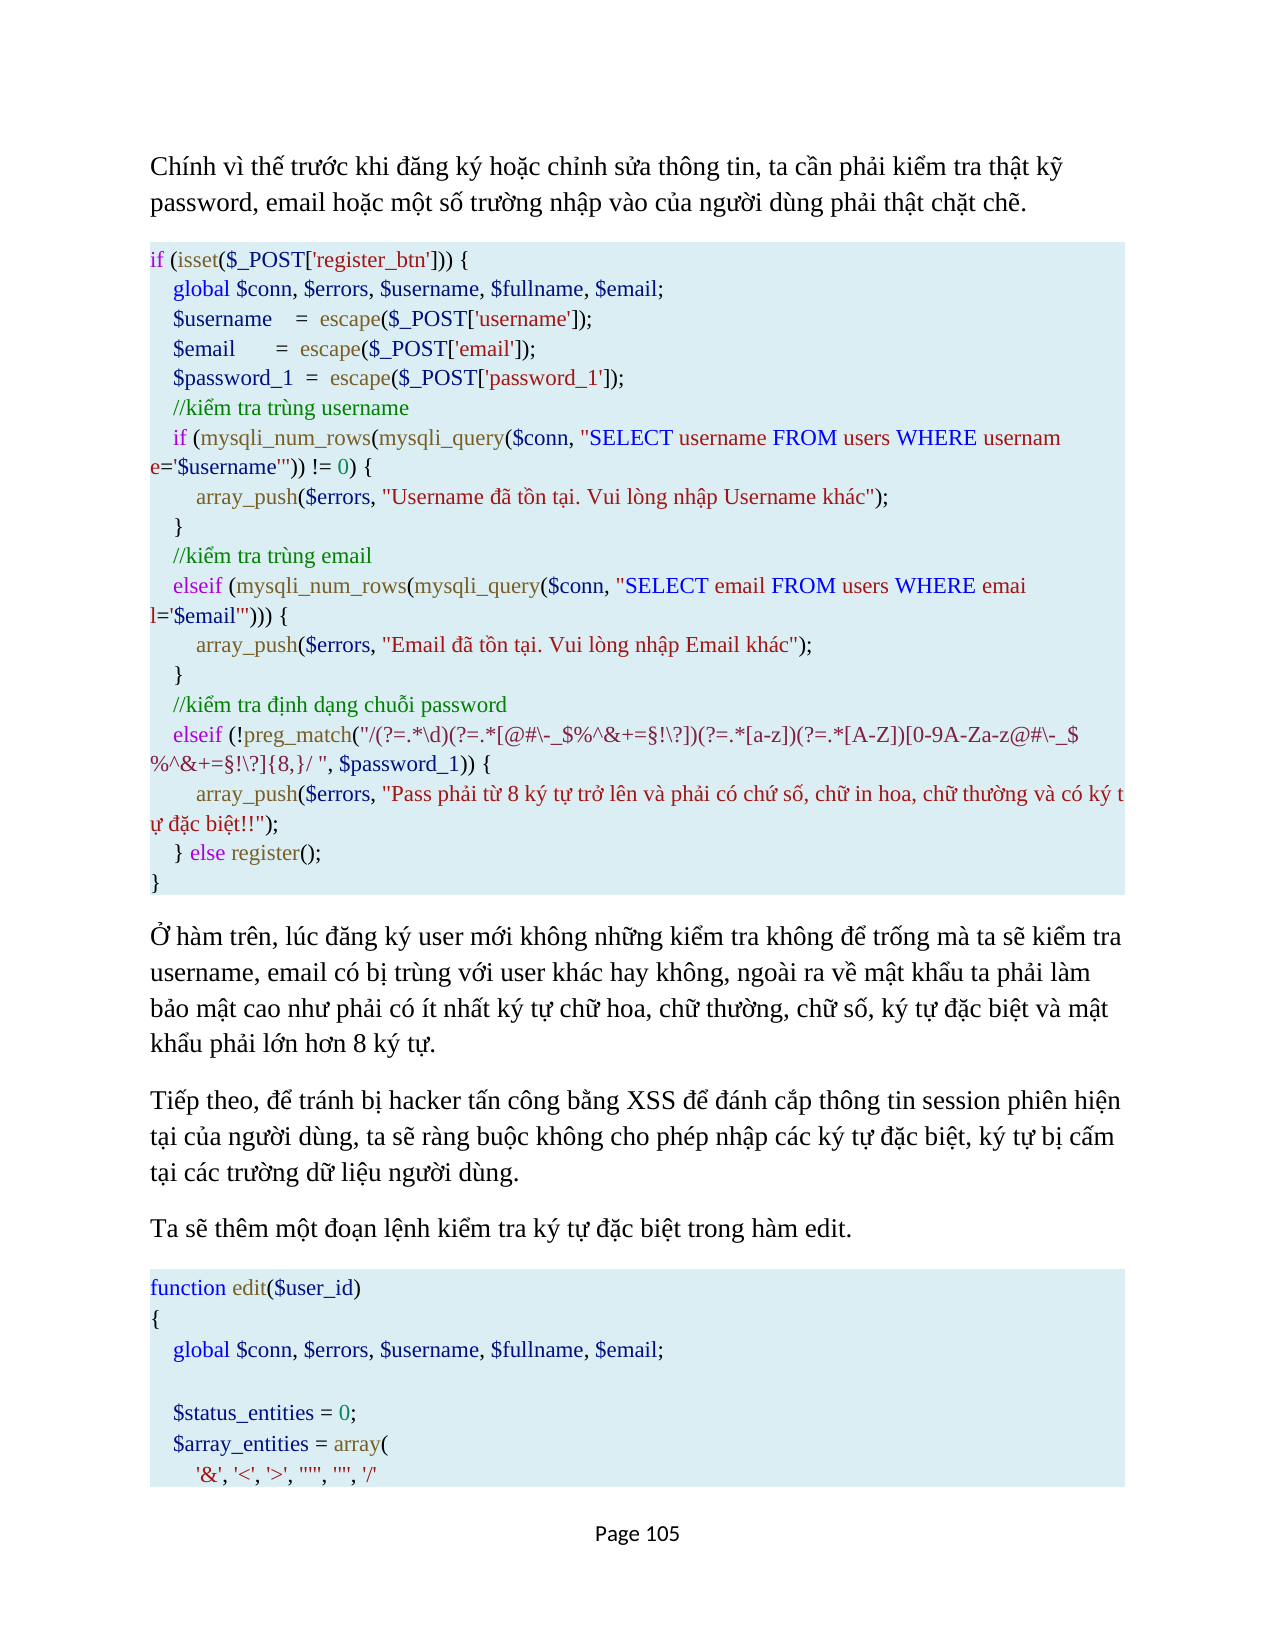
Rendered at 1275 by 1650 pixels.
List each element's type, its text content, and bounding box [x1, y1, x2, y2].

text array_push($errors, "Pass phải từ 8 ký tự trở lên và phải có chứ số, chữ in hoa, chữ thường và có ký tự đặc biệt!!"); [150, 777, 1125, 836]
text $username = escape($_POST['username']); [150, 302, 1125, 331]
text if (isset($_POST['register_btn'])) { [150, 242, 1125, 272]
text array_push($errors, "Email đã tồn tại. Vui lòng nhập Email khác"); [150, 628, 1125, 658]
text } else register(); [150, 836, 1125, 866]
text if (mysqli_num_rows(mysqli_query($conn, "SELECT username FROM users WHERE username='$username'")) != 0) { [150, 420, 1125, 480]
text } [150, 866, 1125, 895]
text $array_entities = array( [150, 1425, 1125, 1456]
text } [150, 509, 1125, 539]
text array_push($errors, "Username đã tồn tại. Vui lòng nhập Username khác"); [150, 480, 1125, 509]
text //kiểm tra trùng email [150, 539, 1125, 569]
text Tiếp theo, để tránh bị hacker tấn công bằng XSS để đánh cắp thông tin session phiên hiện tại của người dùng, ta sẽ ràng buộc không cho phép nhập các ký tự đặc biệt, ký tự bị cấm tại các trường dữ liệu người dùng. [150, 1084, 1125, 1187]
text elseif (!preg_match("/(?=.*\d)(?=.*[@#\-_$%^&+=§!\?])(?=.*[a-z])(?=.*[A-Z])[0-9A-Za-z@#\-_$%^&+=§!\?]{8,}/ ", $password_1)) { [150, 717, 1125, 777]
text Chính vì thế trước khi đăng ký hoặc chỉnh sửa thông tin, ta cần phải kiểm tra thật kỹ password, email hoặc một số trường nhập vào của người dùng phải thật chặt chẽ. [150, 150, 1125, 217]
text //kiểm tra trùng username [150, 391, 1125, 420]
text { [150, 1300, 1125, 1331]
text } [150, 658, 1125, 688]
text global $conn, $errors, $username, $fullname, $email; [150, 1331, 1125, 1362]
text Ở hàm trên, lúc đăng ký user mới không những kiểm tra không để trống mà ta sẽ kiểm tra username, email có bị trùng với user khác hay không, ngoài ra về mật khẩu ta phải làm bảo mật cao như phải có ít nhất ký tự chữ hoa, chữ thường, chữ số, ký tự đặc biệt và mật khẩu phải lớn hơn 8 ký tự. [150, 920, 1125, 1059]
text '&', '<', '>', "'", '"', '/' [150, 1456, 1125, 1487]
text elseif (mysqli_num_rows(mysqli_query($conn, "SELECT email FROM users WHERE email='$email'"))) { [150, 569, 1125, 628]
text $status_entities = 0; [150, 1394, 1125, 1425]
text $email = escape($_POST['email']); [150, 331, 1125, 361]
text global $conn, $errors, $username, $fullname, $email; [150, 272, 1125, 302]
text $password_1 = escape($_POST['password_1']); [150, 361, 1125, 391]
text //kiểm tra định dạng chuỗi password [150, 688, 1125, 717]
text function edit($user_id) [150, 1269, 1125, 1300]
text Ta sẽ thêm một đoạn lệnh kiểm tra ký tự đặc biệt trong hàm edit. [150, 1212, 1125, 1243]
